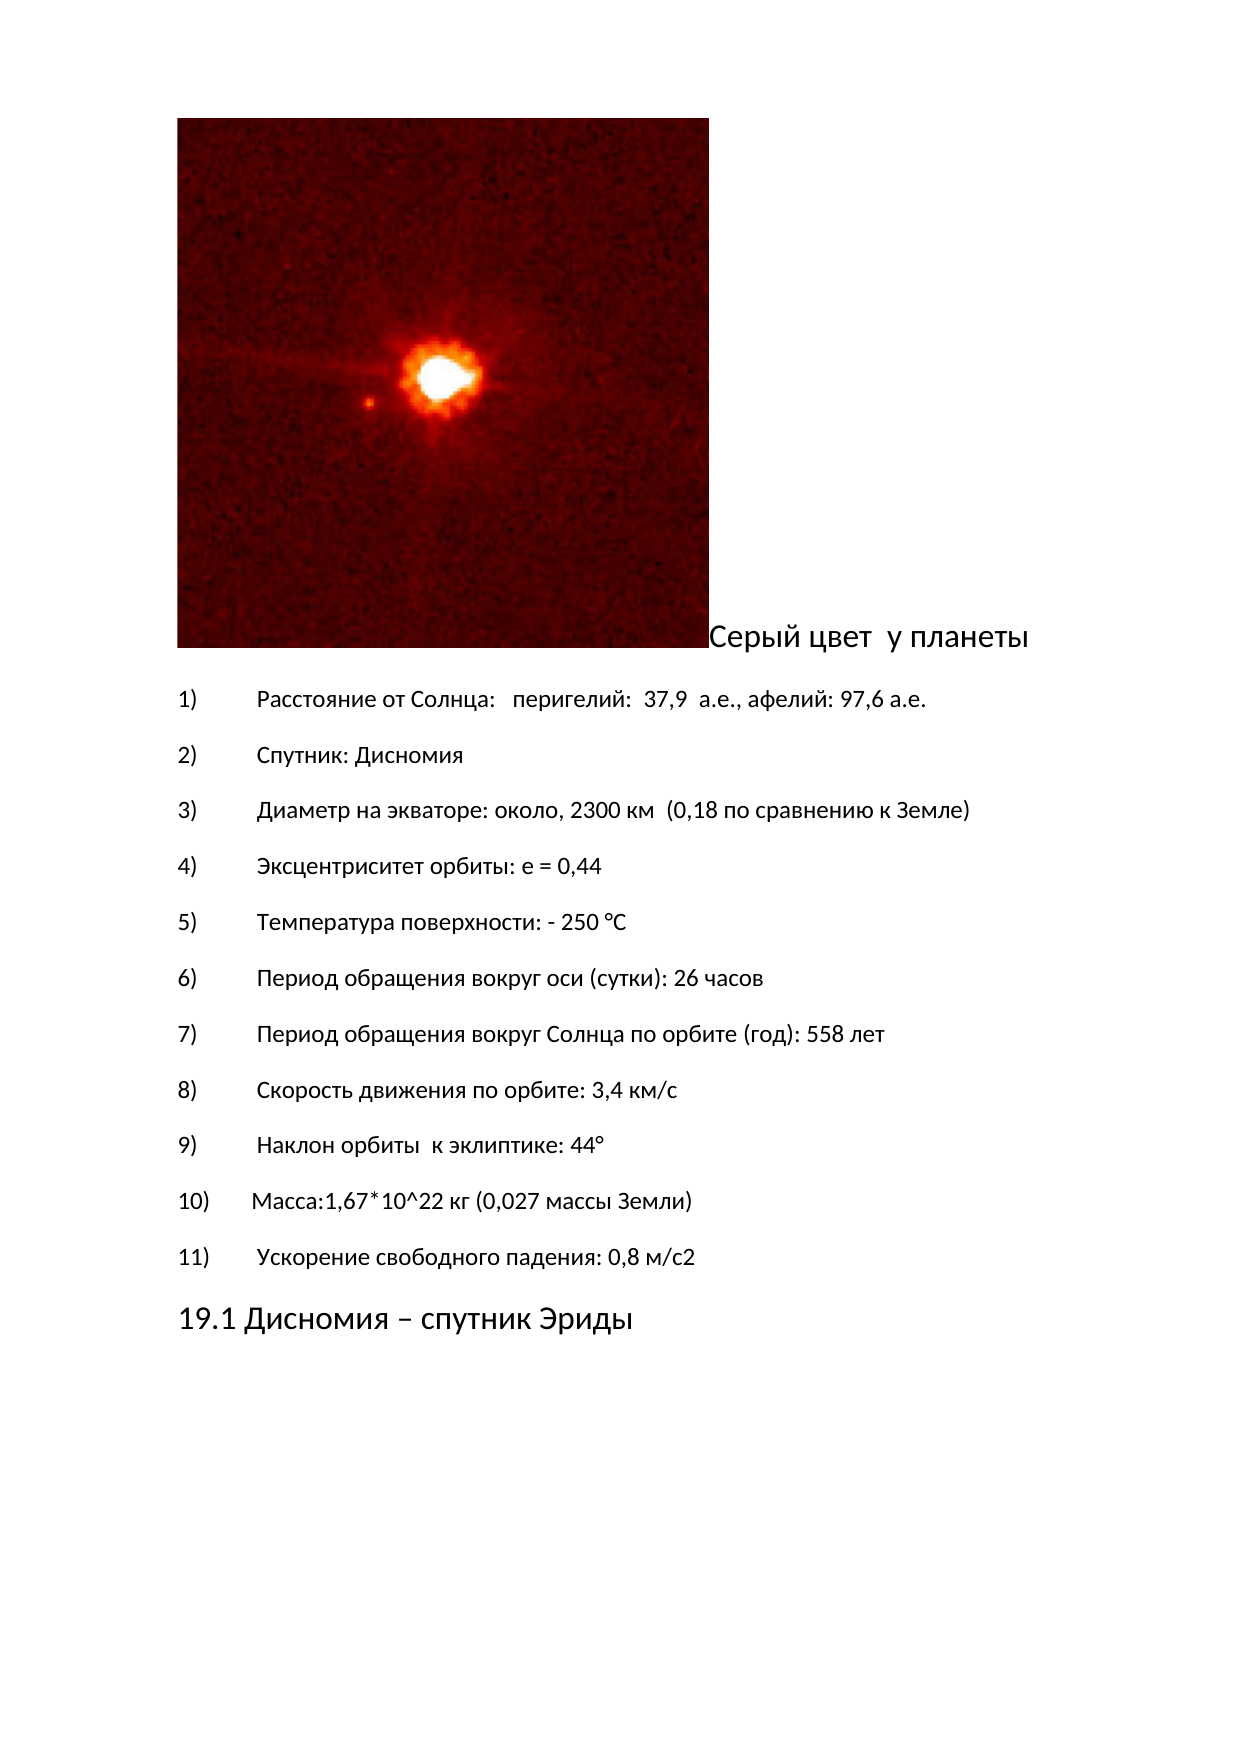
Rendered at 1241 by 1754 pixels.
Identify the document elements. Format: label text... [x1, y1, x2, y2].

text 2) Спутник: Дисномия [177, 739, 1152, 769]
text 9) Наклон орбиты к эклиптике: 44° [177, 1129, 1152, 1160]
text 10) Масса:1,67*10^22 кг (0,027 массы Земли) [177, 1185, 1152, 1216]
text 11) Ускорение свободного падения: 0,8 м/c2 [177, 1241, 1152, 1272]
text 7) Период обращения вокруг Солнца по орбите (год): 558 лет [177, 1018, 1152, 1048]
text 1) Расстояние от Солнца: перигелий: 37,9 а.е., афелий: 97,6 а.е. [177, 683, 1152, 713]
text 3) Диаметр на экваторе: около, 2300 км (0,18 по сравнению к Земле) [177, 794, 1152, 825]
text 6) Период обращения вокруг оси (сутки): 26 часов [177, 962, 1152, 993]
text 19.1 Дисномия – спутник Эриды [177, 1297, 1152, 1338]
text 8) Скорость движения по орбите: 3,4 км/с [177, 1074, 1152, 1104]
picture [177, 118, 709, 648]
text 4) Эксцентриситет орбиты: e = 0,44 [177, 850, 1152, 881]
text 5) Температура поверхности: - 250 °С [177, 906, 1152, 937]
